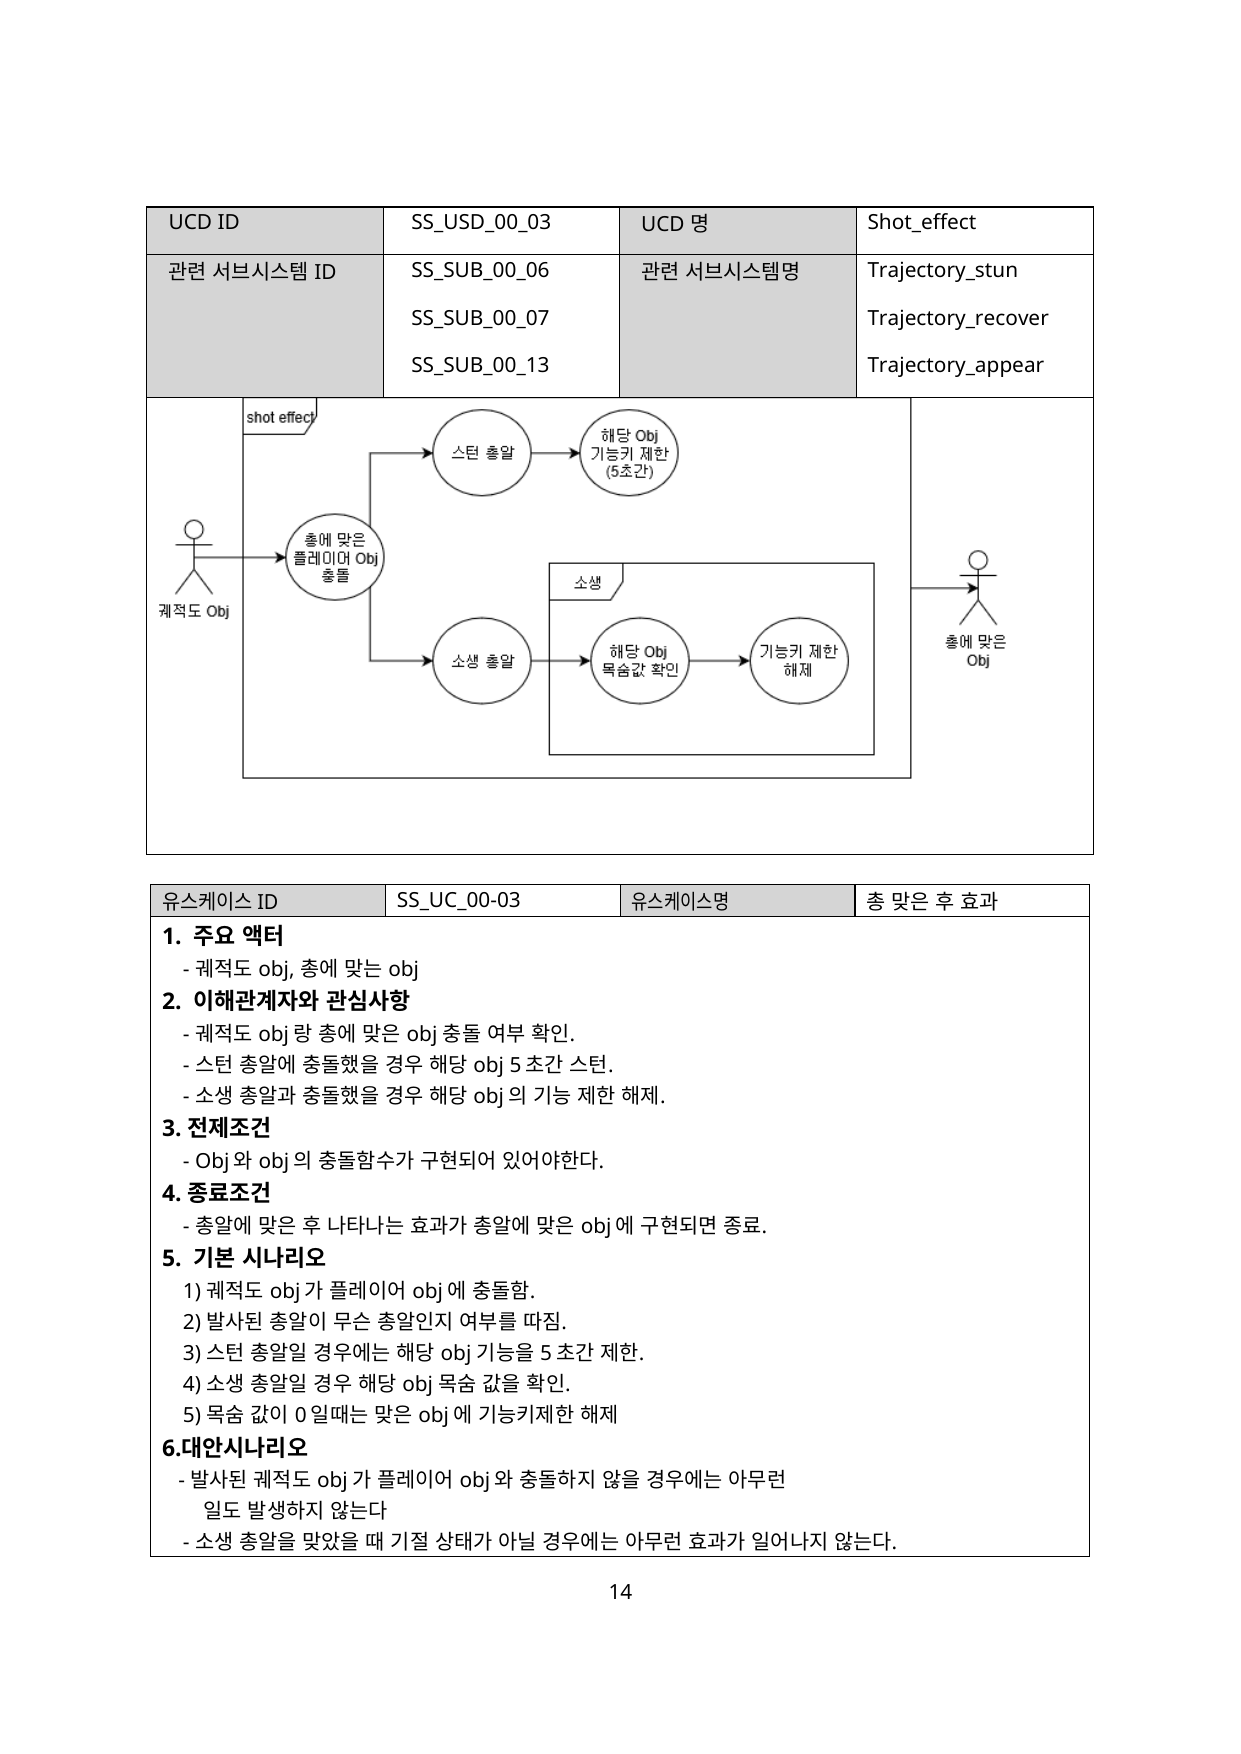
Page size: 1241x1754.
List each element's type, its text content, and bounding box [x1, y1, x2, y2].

table_header Shot_effect [857, 208, 1093, 254]
table_header 총 맞은 후 효과 [856, 885, 1089, 916]
table_header 유스케이스명 [621, 885, 854, 916]
table_cell Trajectory_stun Trajectory_recover Trajectory_appear [857, 255, 1093, 397]
table_header SS_USD_00_03 [384, 208, 619, 254]
table_cell 관련 서브시스템명 [620, 255, 856, 397]
table_cell [147, 398, 1093, 854]
table_header UCD ID [147, 208, 383, 254]
table_cell 관련 서브시스템 ID [147, 255, 383, 397]
table_header UCD 명 [620, 208, 856, 254]
table_header 유스케이스ID [151, 885, 385, 916]
table_header SS_UC_00-03 [386, 885, 620, 916]
picture [158, 398, 1012, 780]
table_cell SS_SUB_00_06 SS_SUB_00_07 SS_SUB_00_13 [384, 255, 619, 397]
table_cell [151, 917, 1089, 1556]
